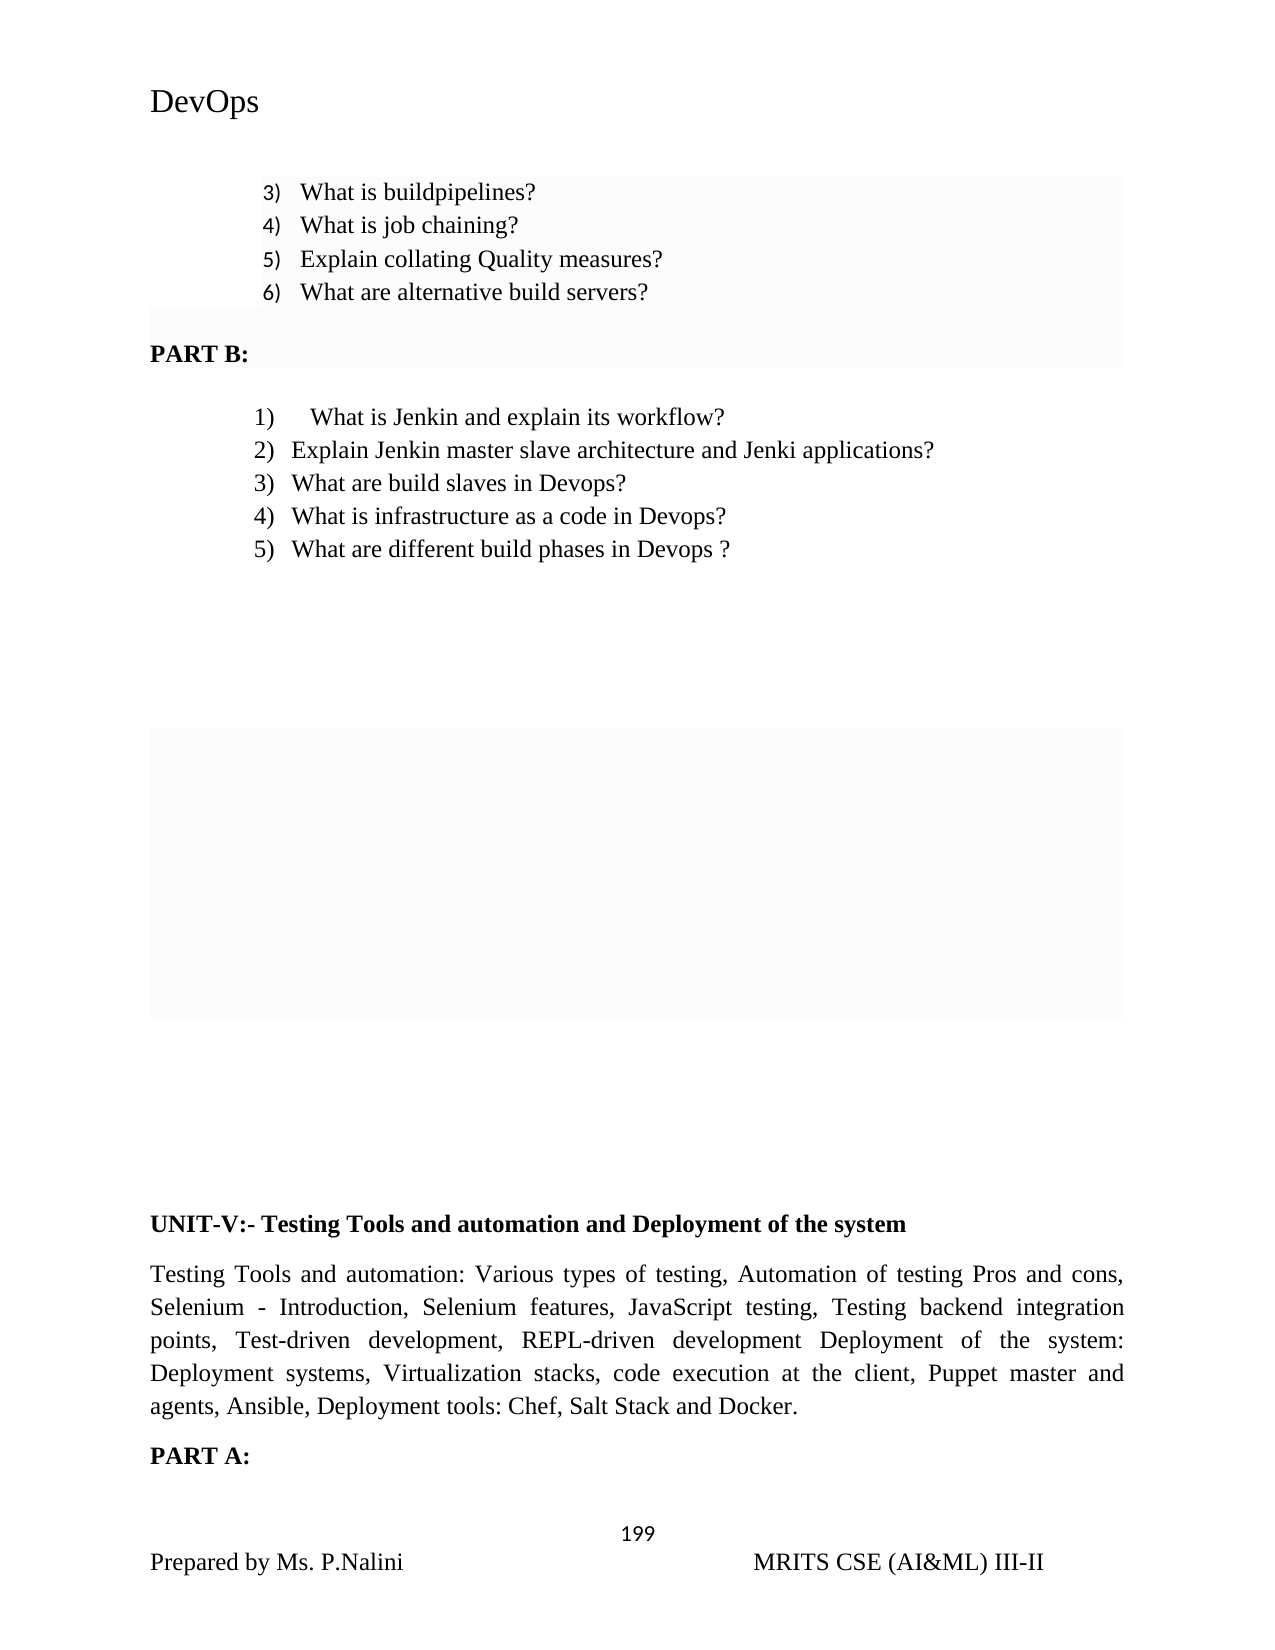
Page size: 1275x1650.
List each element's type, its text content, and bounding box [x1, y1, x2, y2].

list What is Jenkin and explain its workflow? [253, 402, 1125, 431]
list What are different build phases in Devops ? [253, 534, 1125, 563]
list What are build slaves in Devops? [253, 468, 1125, 497]
list What is buildpipelines? [262, 177, 1125, 206]
text PART A: [150, 1441, 1125, 1469]
list What is infrastructure as a code in Devops? [253, 501, 1125, 529]
text Testing Tools and automation: Various types of testing, Automation of testing Pros and cons, Selenium - Introduction, Selenium features, JavaScript testing, Testing backend integration points, Test-driven development, REPL-driven development Deployment of the system: Deployment systems, Virtualization stacks, code execution at the client, Puppet master and agents, Ansible, Deployment tools: Chef, Salt Stack and Docker. [150, 1259, 1125, 1420]
list Explain Jenkin master slave architecture and Jenki applications? [253, 435, 1125, 463]
text PART B: [150, 339, 1125, 368]
list Explain collating Quality measures? [262, 244, 1125, 273]
list What are alternative build servers? [262, 277, 1125, 306]
text UNIT-V:- Testing Tools and automation and Deployment of the system [150, 1209, 1125, 1238]
list What is job chaining? [262, 210, 1125, 239]
